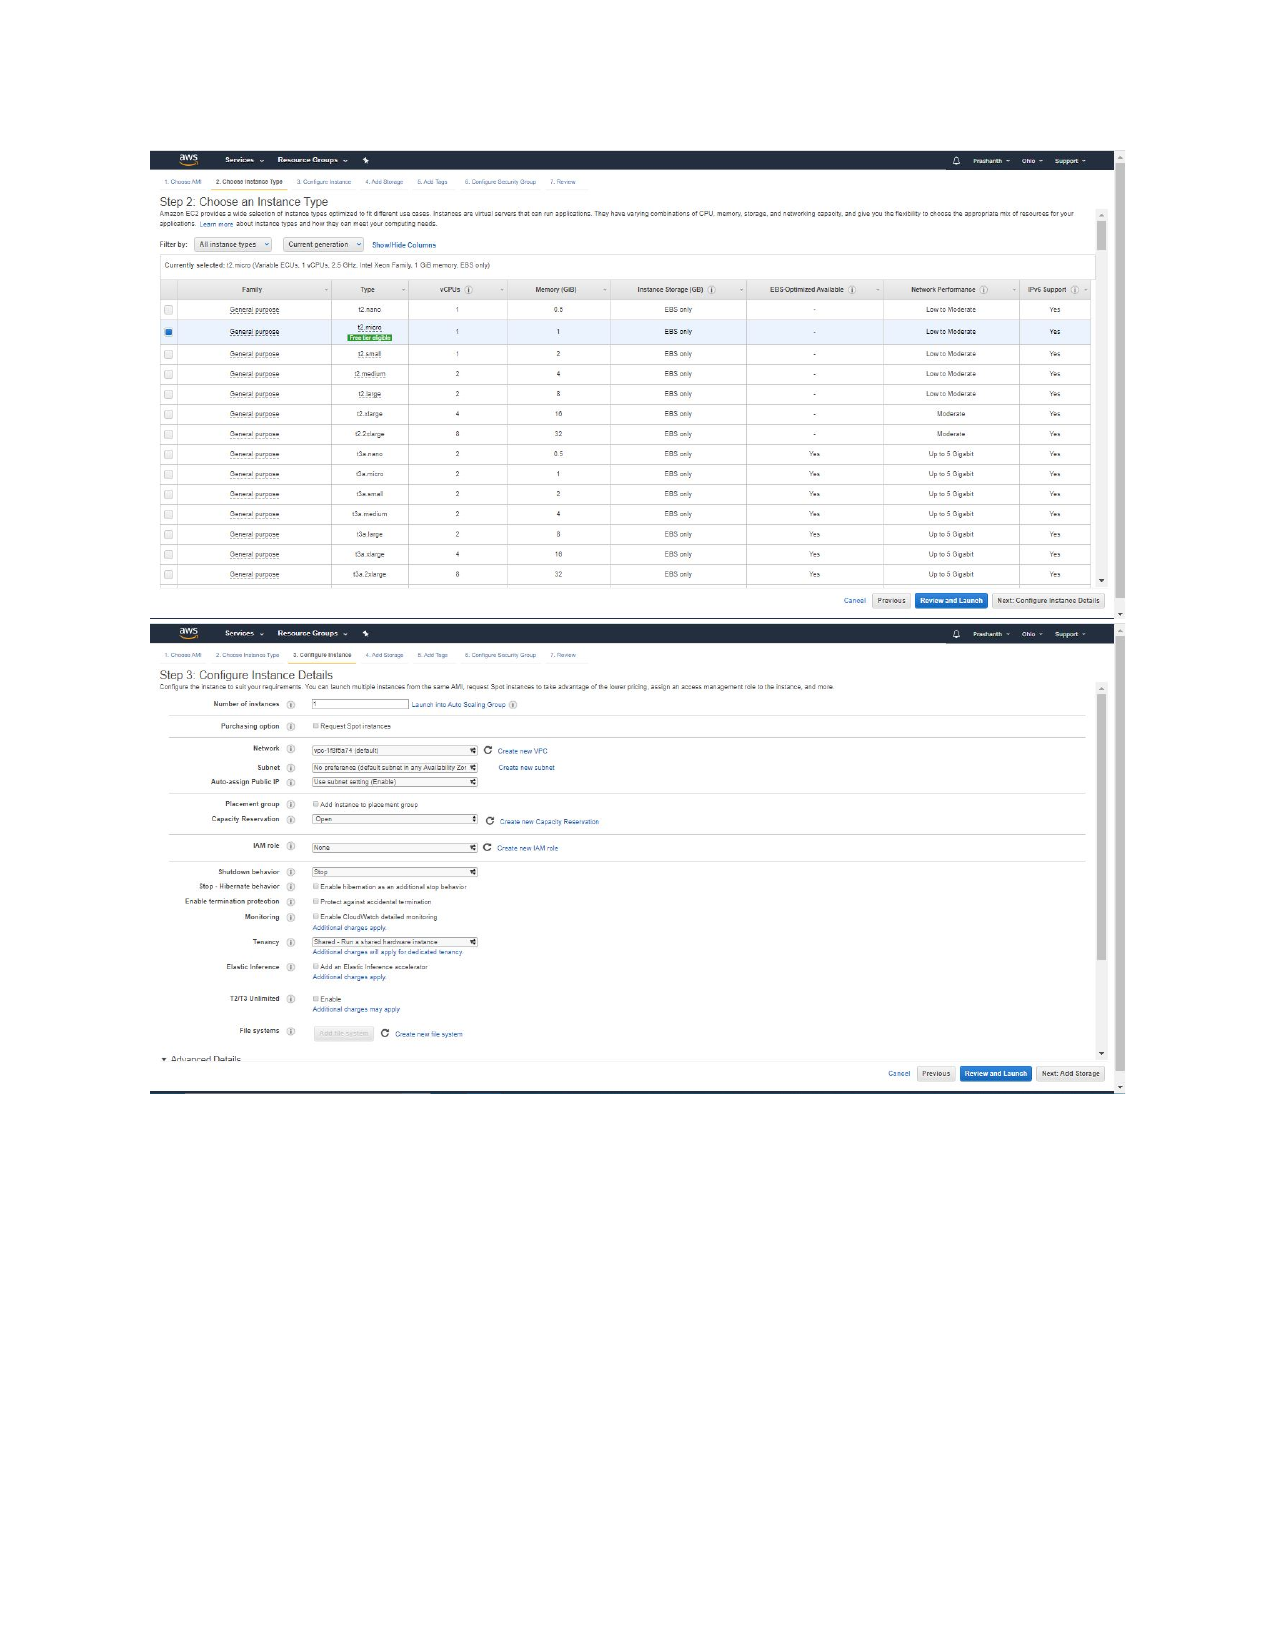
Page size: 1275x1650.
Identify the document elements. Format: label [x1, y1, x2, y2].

picture [150, 150, 1125, 619]
picture [150, 623, 1125, 1094]
